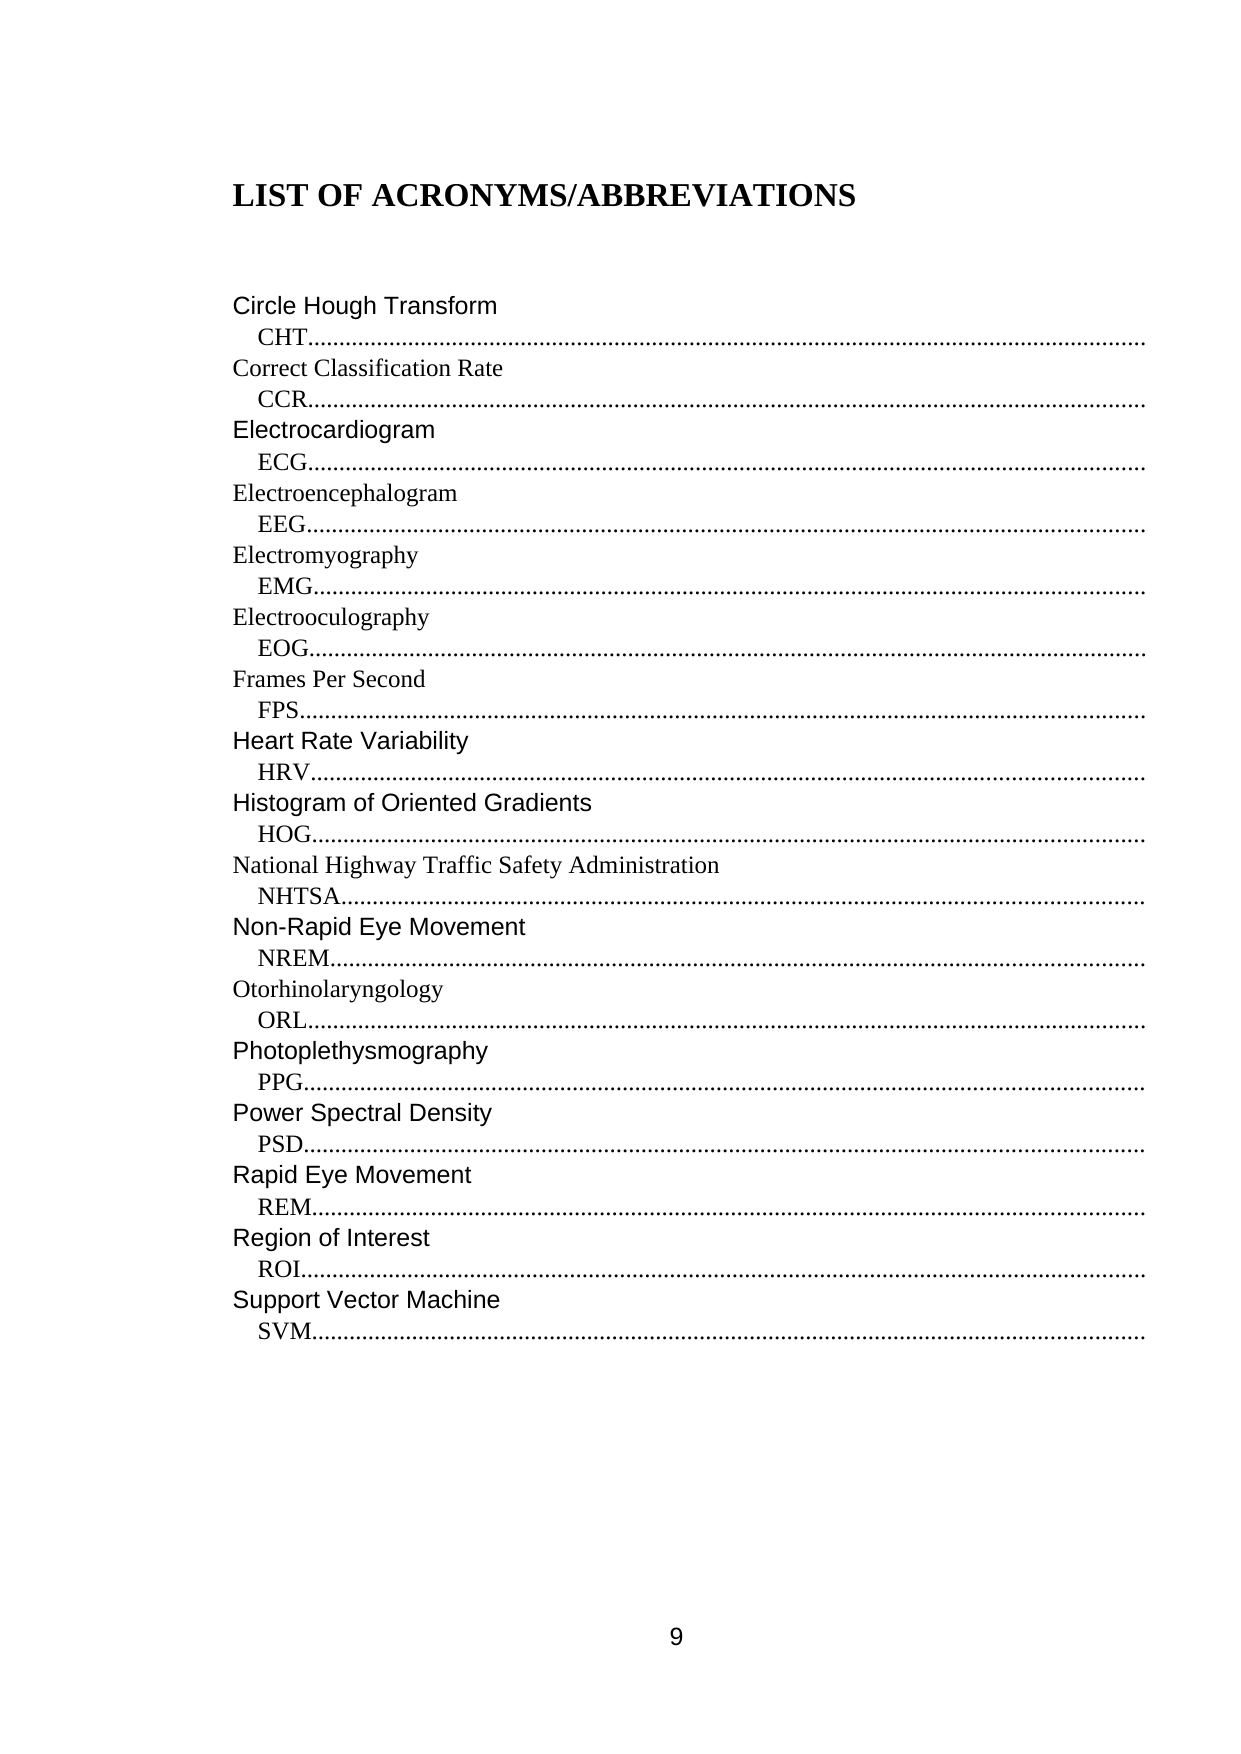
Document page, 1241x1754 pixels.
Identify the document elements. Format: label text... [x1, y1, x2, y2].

text EMG 10 [257, 571, 1120, 599]
text Correct Classification Rate [232, 353, 1120, 382]
text CCR 17 [257, 384, 1120, 413]
subtitle List of Acronyms/Abbreviations [232, 175, 1120, 213]
text EEG 10 [257, 509, 1120, 537]
text CHT 15 [257, 322, 1120, 351]
text Region of Interest [232, 1223, 1120, 1251]
text PSD 20 [257, 1129, 1120, 1158]
text SVM 12 [257, 1316, 1120, 1344]
text Heart Rate Variability [232, 726, 1120, 755]
text HRV 22 [257, 757, 1120, 786]
text Electrooculography [232, 602, 1120, 631]
text REM 19 [257, 1192, 1120, 1220]
text EOG 10 [257, 633, 1120, 662]
text ROI 11 [257, 1254, 1120, 1282]
text Support Vector Machine [232, 1285, 1120, 1313]
text Electromyography [232, 540, 1120, 568]
text HOG 12 [257, 819, 1120, 848]
text National Highway Traffic Safety Administration [232, 850, 1120, 879]
text ORL 17 [257, 1005, 1120, 1034]
text Histogram of Oriented Gradients [232, 788, 1120, 817]
text ECG 10 [257, 447, 1120, 475]
text Circle Hough Transform [232, 291, 1120, 320]
text Frames Per Second [232, 664, 1120, 693]
text Otorhinolaryngology [232, 974, 1120, 1003]
text Electroencephalogram [232, 478, 1120, 506]
text Rapid Eye Movement [232, 1161, 1120, 1189]
text NREM 19 [257, 943, 1120, 972]
text Photoplethysmography [232, 1036, 1120, 1065]
text Power Spectral Density [232, 1098, 1120, 1127]
text NHTSA 10 [257, 881, 1120, 910]
text Non-Rapid Eye Movement [232, 912, 1120, 941]
text Electrocardiogram [232, 416, 1120, 444]
text FPS 17 [257, 695, 1120, 724]
text PPG 10 [257, 1067, 1120, 1096]
